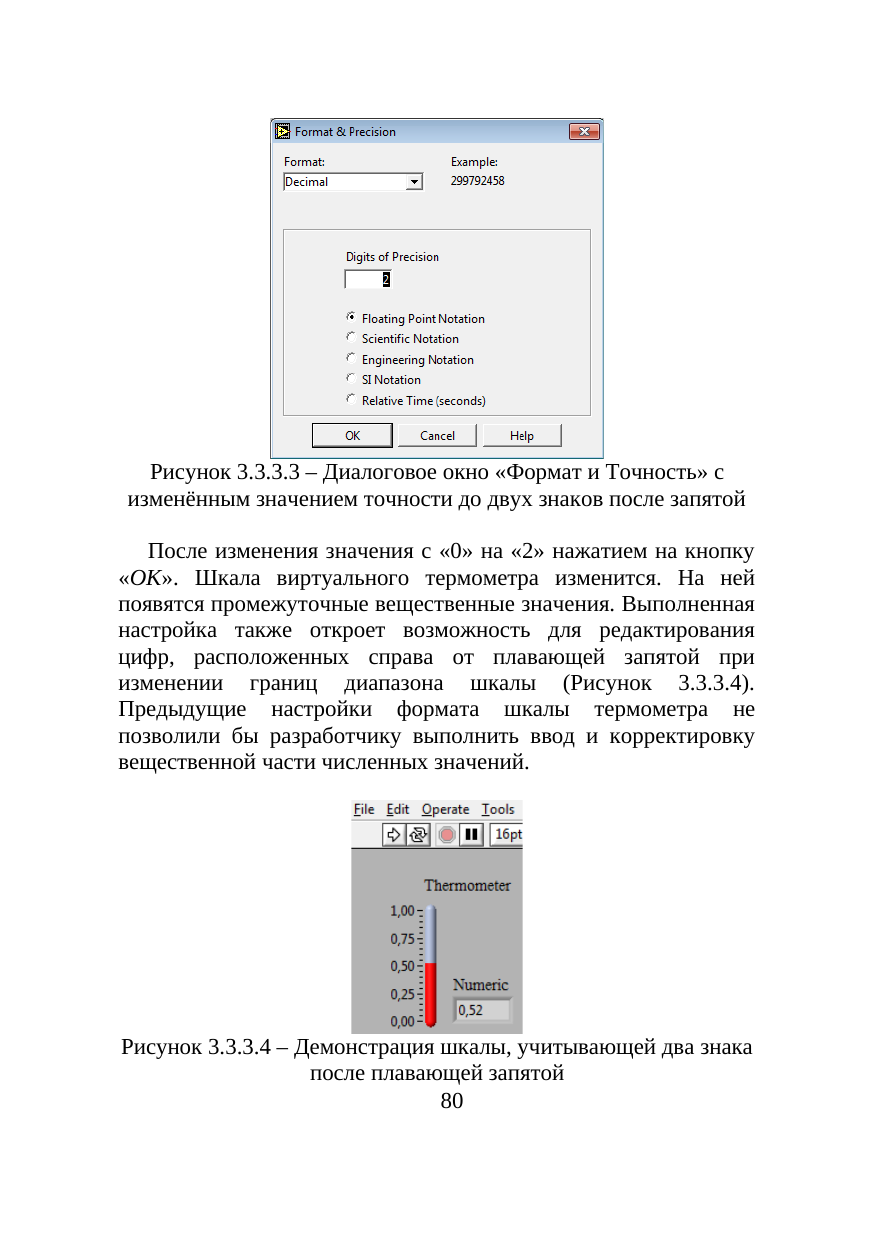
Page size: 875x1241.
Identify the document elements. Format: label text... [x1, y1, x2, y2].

picture [270, 118, 604, 459]
picture [351, 800, 523, 1034]
text Рисунок 3.3.3.4 – Демонстрация шкалы, учитывающей два знака после плавающей запятой [118, 1033, 756, 1086]
text После изменения значения с «0» на «2» нажатием на кнопку «OK». Шкала виртуального термометра изменится. На ней появятся промежуточные вещественные значения. Выполненная настройка также откроет возможность для редактирования цифр, расположенных справа от плавающей запятой при изменении границ диапазона шкалы (Рисунок 3.3.3.4). Предыдущие настройки формата шкалы термометра не позволили бы разработчику выполнить ввод и корректировку вещественной части численных значений. [118, 537, 756, 774]
text Рисунок 3.3.3.3 – Диалоговое окно «Формат и Точность» с изменённым значением точности до двух знаков после запятой [118, 458, 756, 511]
